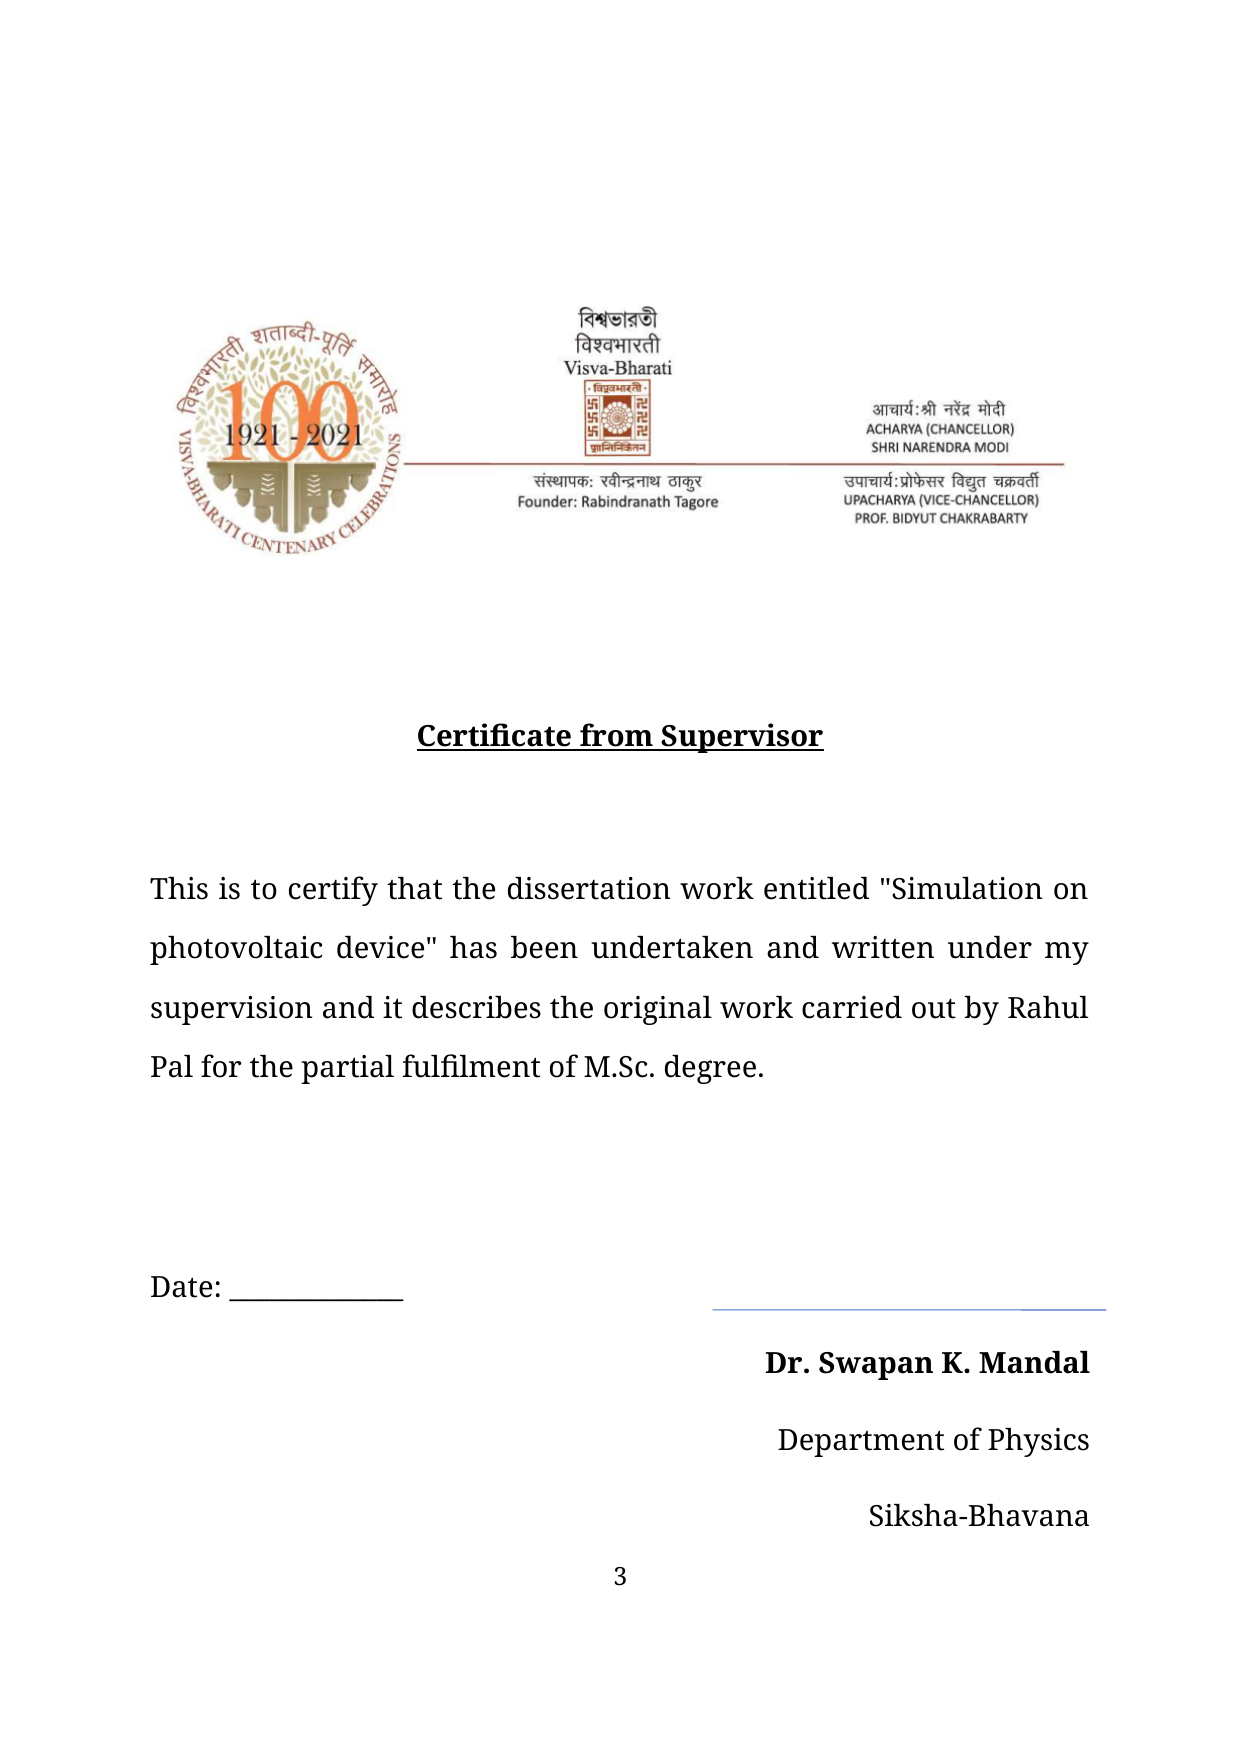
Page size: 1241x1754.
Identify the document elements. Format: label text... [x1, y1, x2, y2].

picture [161, 302, 1102, 557]
text Siksha-Bhavana [150, 1495, 1090, 1534]
table_header [150, 302, 1104, 639]
text This is to certify that the dissertation work entitled "Simulation on photovoltaic device" has been undertaken and written under my supervision and it describes the original work carried out by Rahul Pal for the partial fulfilment of M.Sc. degree. [150, 868, 1090, 1086]
text Dr. Swapan K. Mandal [150, 1343, 1090, 1382]
text Date: _____________ [150, 1266, 1090, 1306]
text Certificate from Supervisor [150, 716, 1090, 755]
text Department of Physics [150, 1419, 1090, 1458]
